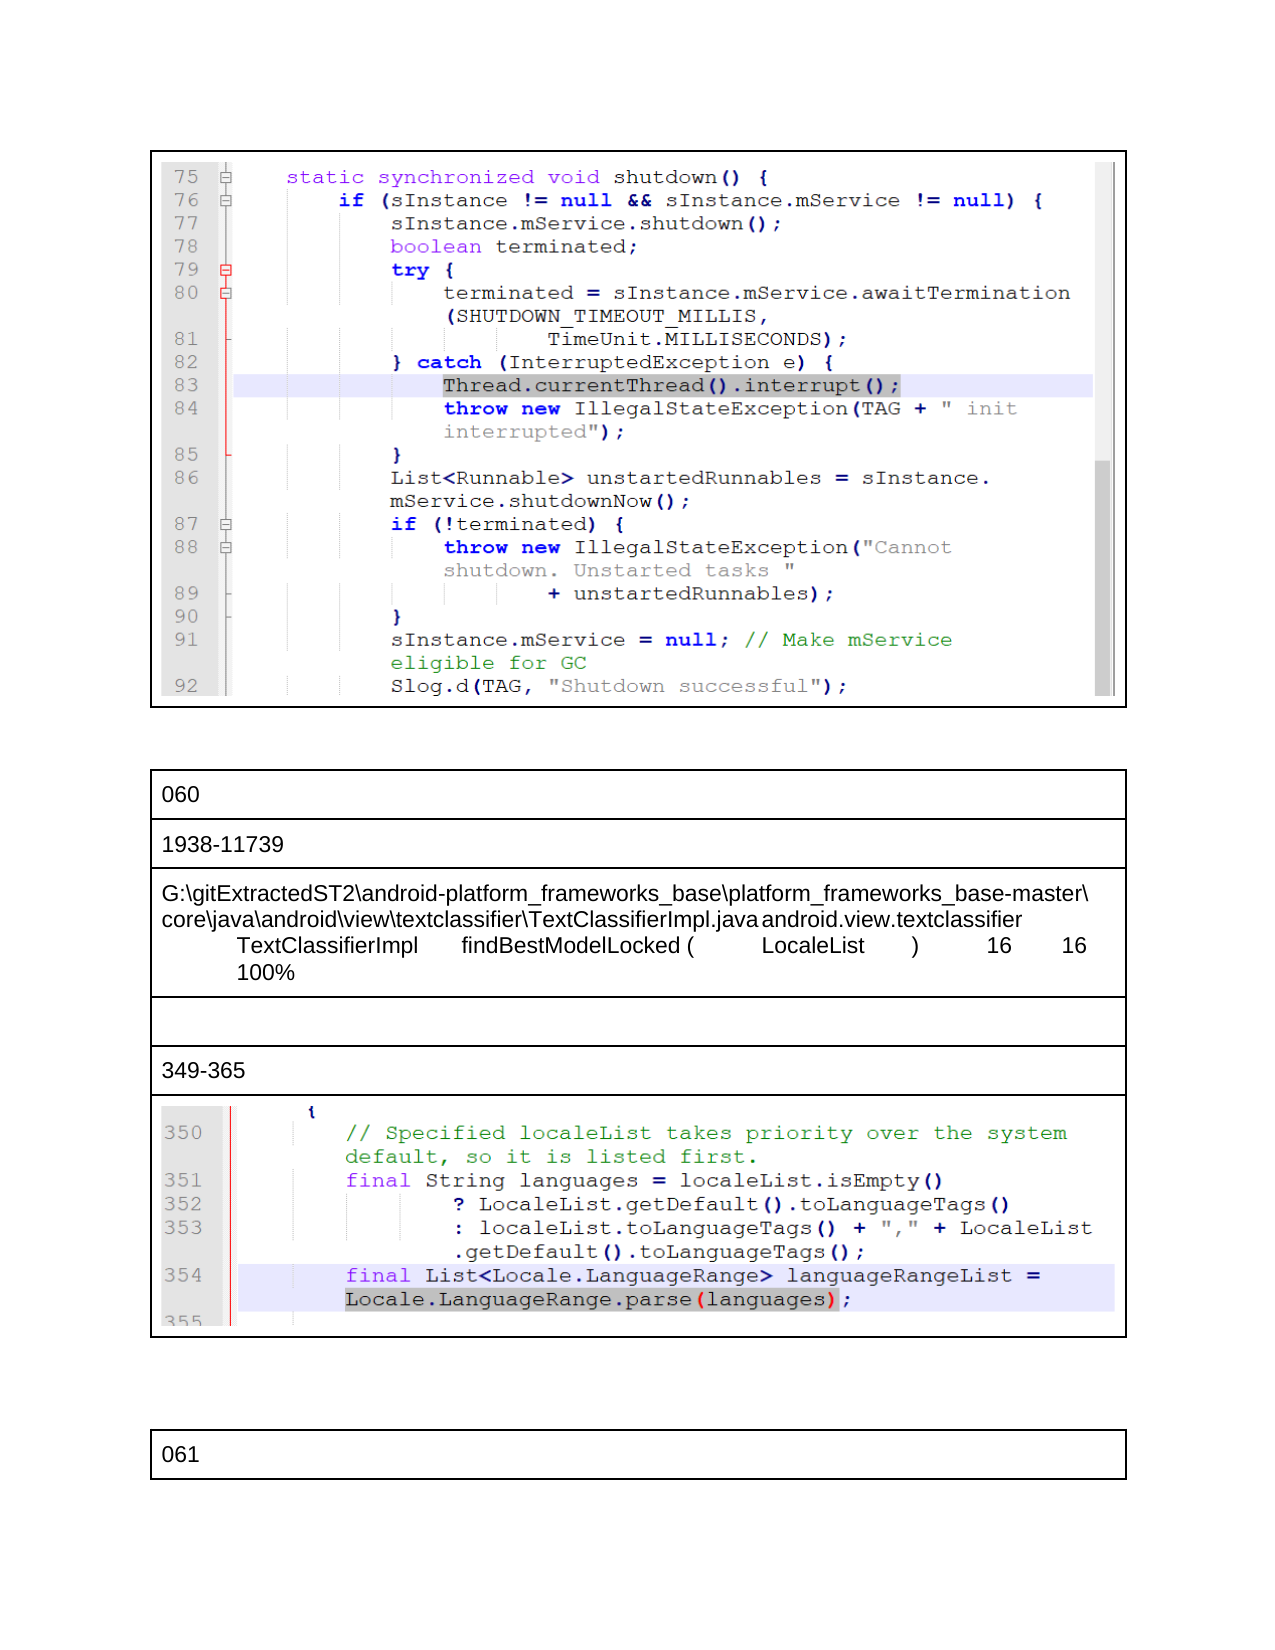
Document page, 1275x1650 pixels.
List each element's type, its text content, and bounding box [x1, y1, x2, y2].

table_cell G:\gitExtractedST2\android-platform_frameworks_base\platform_frameworks_base-master\core\java\android\view\textclassifier\TextClassifierImpl.java android.view.textclassifier TextClassifierImpl findBestModelLocked ( LocaleList ) 16 16 100% [152, 869, 1125, 996]
table_cell [152, 1096, 1125, 1336]
table_cell [152, 998, 1125, 1045]
table_header 061 [152, 1431, 1125, 1478]
table_cell 1938-11739 [152, 820, 1125, 867]
picture [161, 162, 1115, 696]
table_header 060 [152, 771, 1125, 818]
table_cell 349-365 [152, 1047, 1125, 1094]
table_cell [152, 152, 1125, 706]
picture [161, 1106, 1115, 1326]
